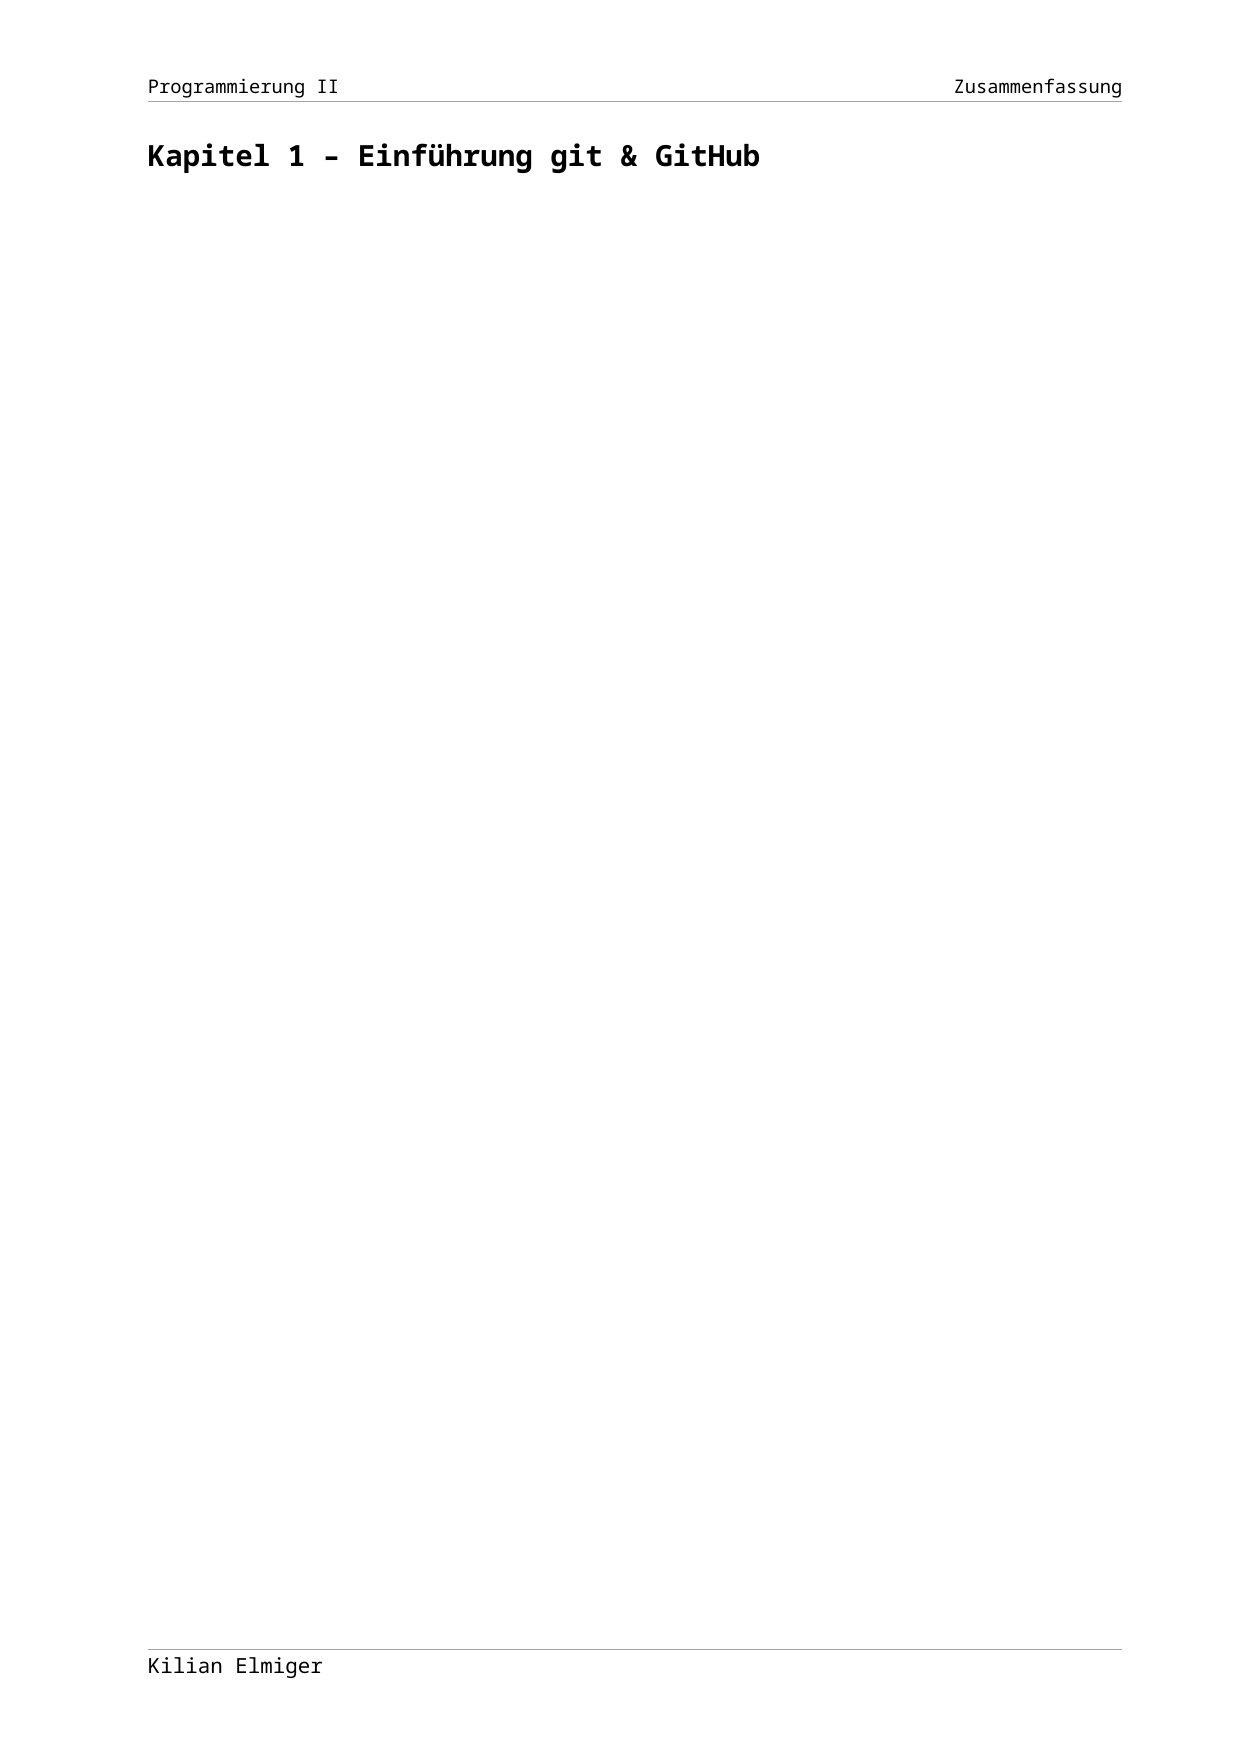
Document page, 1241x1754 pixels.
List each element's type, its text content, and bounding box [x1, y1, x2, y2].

subtitle Kapitel 1 – Einführung git & GitHub [148, 135, 1122, 174]
